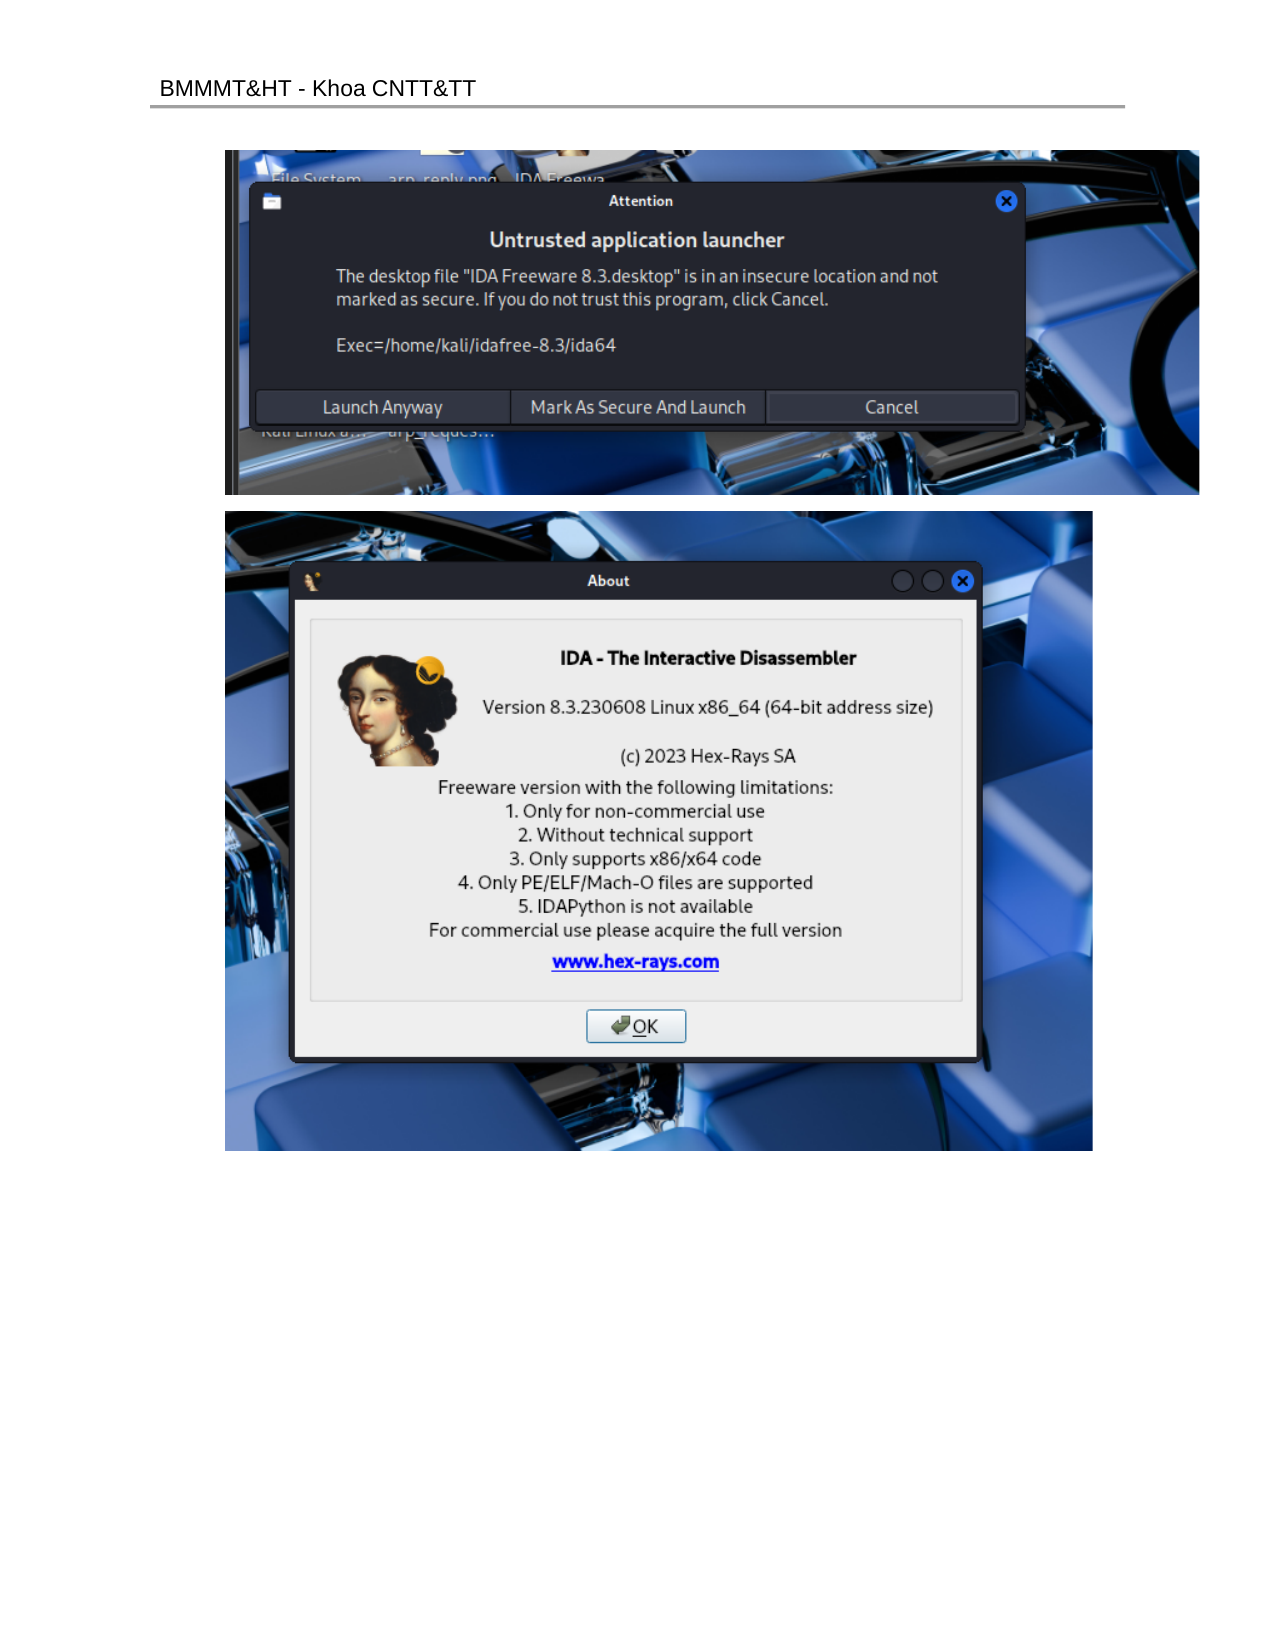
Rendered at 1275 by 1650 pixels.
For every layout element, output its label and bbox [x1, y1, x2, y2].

picture [225, 150, 1200, 495]
picture [225, 511, 1093, 1151]
